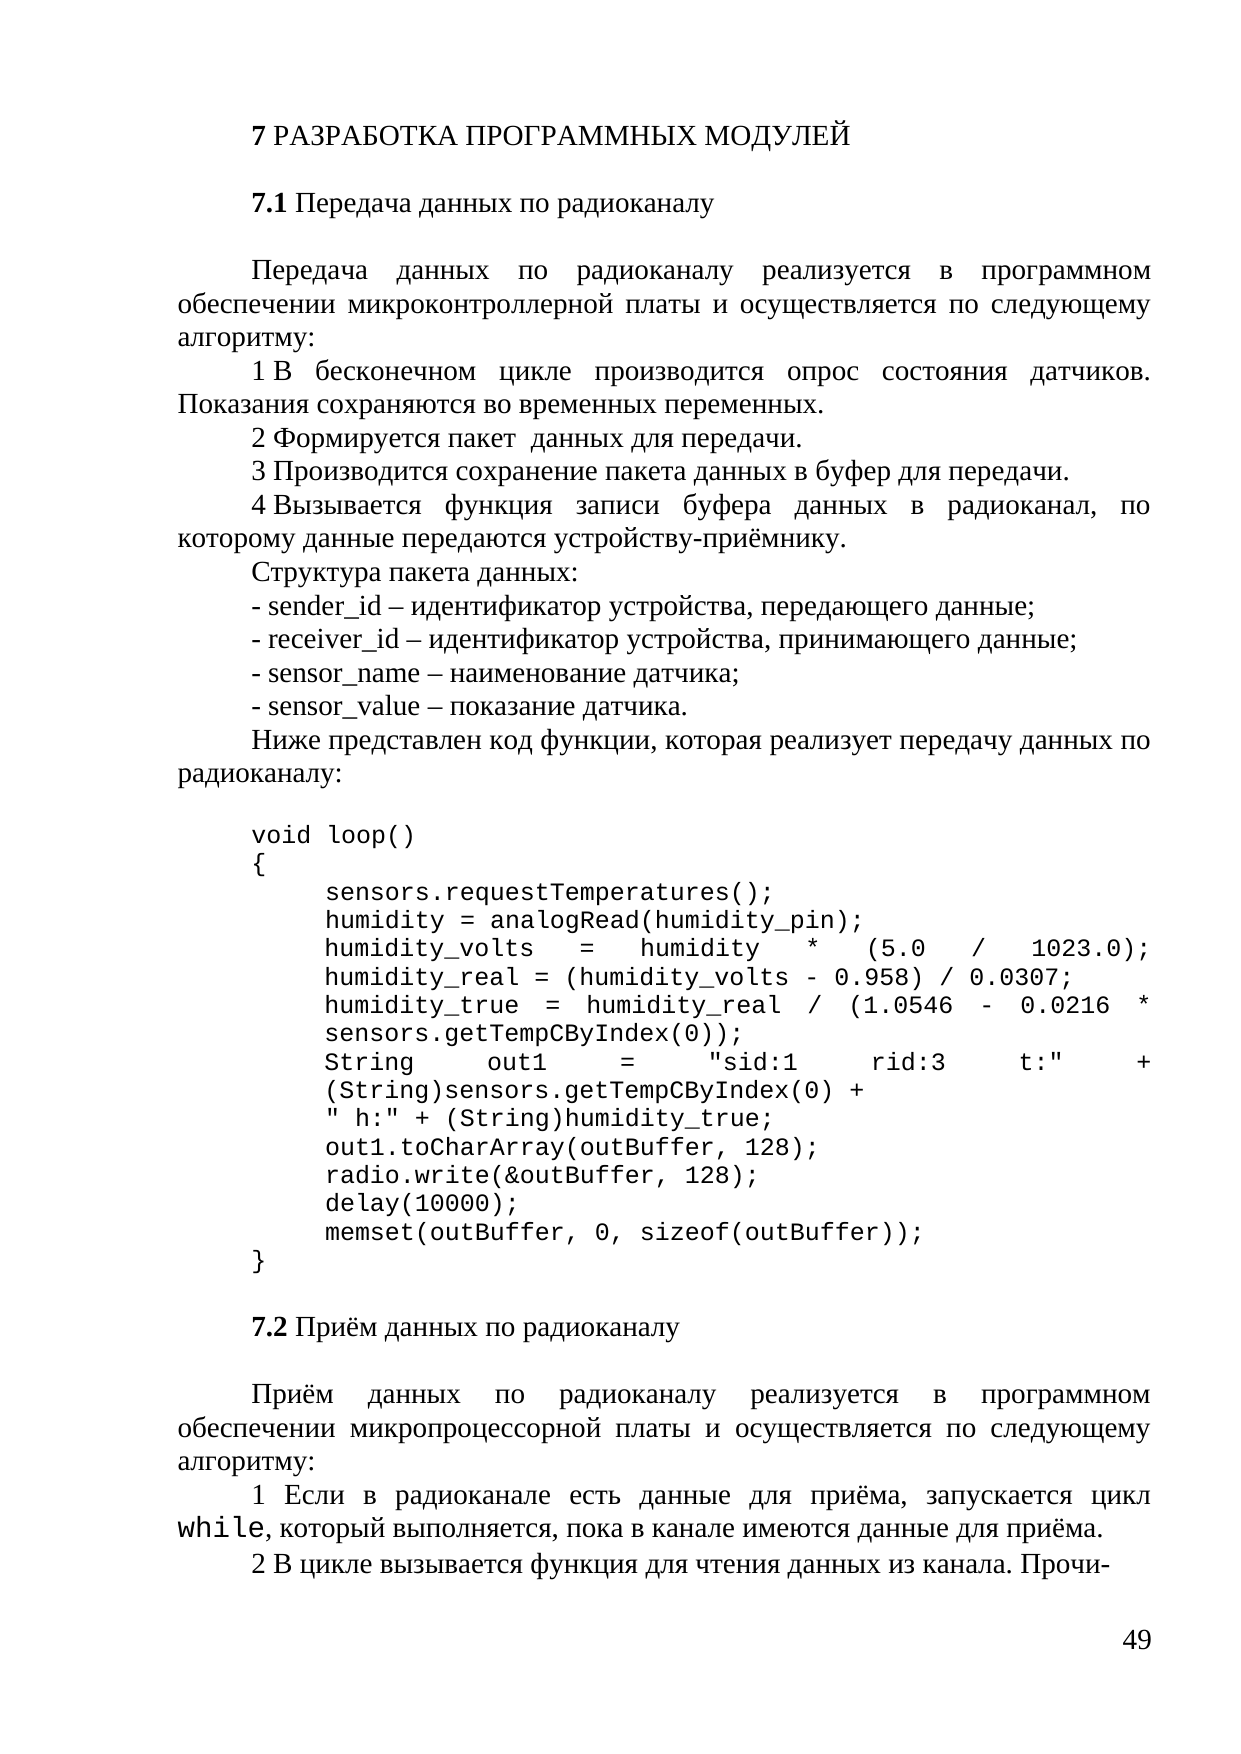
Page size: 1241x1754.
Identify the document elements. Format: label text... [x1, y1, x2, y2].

text } [177, 1247, 1152, 1276]
text { [177, 851, 1152, 879]
text - sender_id – идентификатор устройства, передающего данные; [177, 588, 1152, 621]
text 7.2 Приём данных по радиоканалу [177, 1309, 1152, 1343]
text 7 РАЗРАБОТКА ПРОГРАММНЫХ МОДУЛЕЙ [177, 118, 1152, 152]
text Приём данных по радиоканалу реализуется в программном обеспечении микропроцессорной платы и осуществляется по следующему алгоритму: [177, 1376, 1152, 1477]
text - receiver_id – идентификатор устройства, принимающего данные; [177, 621, 1152, 655]
text String out1 = "sid:1 rid:3 t:" + (String)sensors.getTempCByIndex(0) + [324, 1049, 1152, 1106]
text " h:" + (String)humidity_true; [177, 1106, 1152, 1134]
text humidity_true = humidity_real / (1.0546 - 0.0216 * sensors.getTempCByIndex(0)); [324, 992, 1152, 1049]
text 7.1 Передача данных по радиоканалу [177, 185, 1152, 219]
text 2 Формируется пакет данных для передачи. [177, 420, 1152, 453]
text void loop() [177, 822, 1152, 851]
text humidity_volts = humidity * (5.0 / 1023.0); humidity_real = (humidity_volts - 0.958) / 0.0307; [324, 936, 1152, 992]
text memset(outBuffer, 0, sizeof(outBuffer)); [177, 1219, 1152, 1247]
text Ниже представлен код функции, которая реализует передачу данных по радиоканалу: [177, 722, 1152, 789]
text delay(10000); [177, 1191, 1152, 1219]
text humidity = analogRead(humidity_pin); [177, 907, 1152, 936]
text 2 В цикле вызывается функция для чтения данных из канала. Прочи- [177, 1547, 1152, 1580]
text - sensor_value – показание датчика. [177, 688, 1152, 722]
text out1.toCharArray(outBuffer, 128); [177, 1134, 1152, 1162]
text Структура пакета данных: [177, 554, 1152, 588]
text Передача данных по радиоканалу реализуется в программном обеспечении микроконтроллерной платы и осуществляется по следующему алгоритму: [177, 252, 1152, 353]
text 1 В бесконечном цикле производится опрос состояния датчиков. Показания сохраняются во временных переменных. [177, 353, 1152, 420]
text 1 Если в радиоканале есть данные для приёма, запускается цикл while, который выполняется, пока в канале имеются данные для приёма. [177, 1477, 1152, 1547]
text 3 Производится сохранение пакета данных в буфер для передачи. [177, 453, 1152, 487]
text sensors.requestTemperatures(); [177, 879, 1152, 907]
text - sensor_name – наименование датчика; [177, 655, 1152, 688]
text 4 Вызывается функция записи буфера данных в радиоканал, по которому данные передаются устройству-приёмнику. [177, 487, 1152, 554]
text radio.write(&outBuffer, 128); [177, 1162, 1152, 1191]
